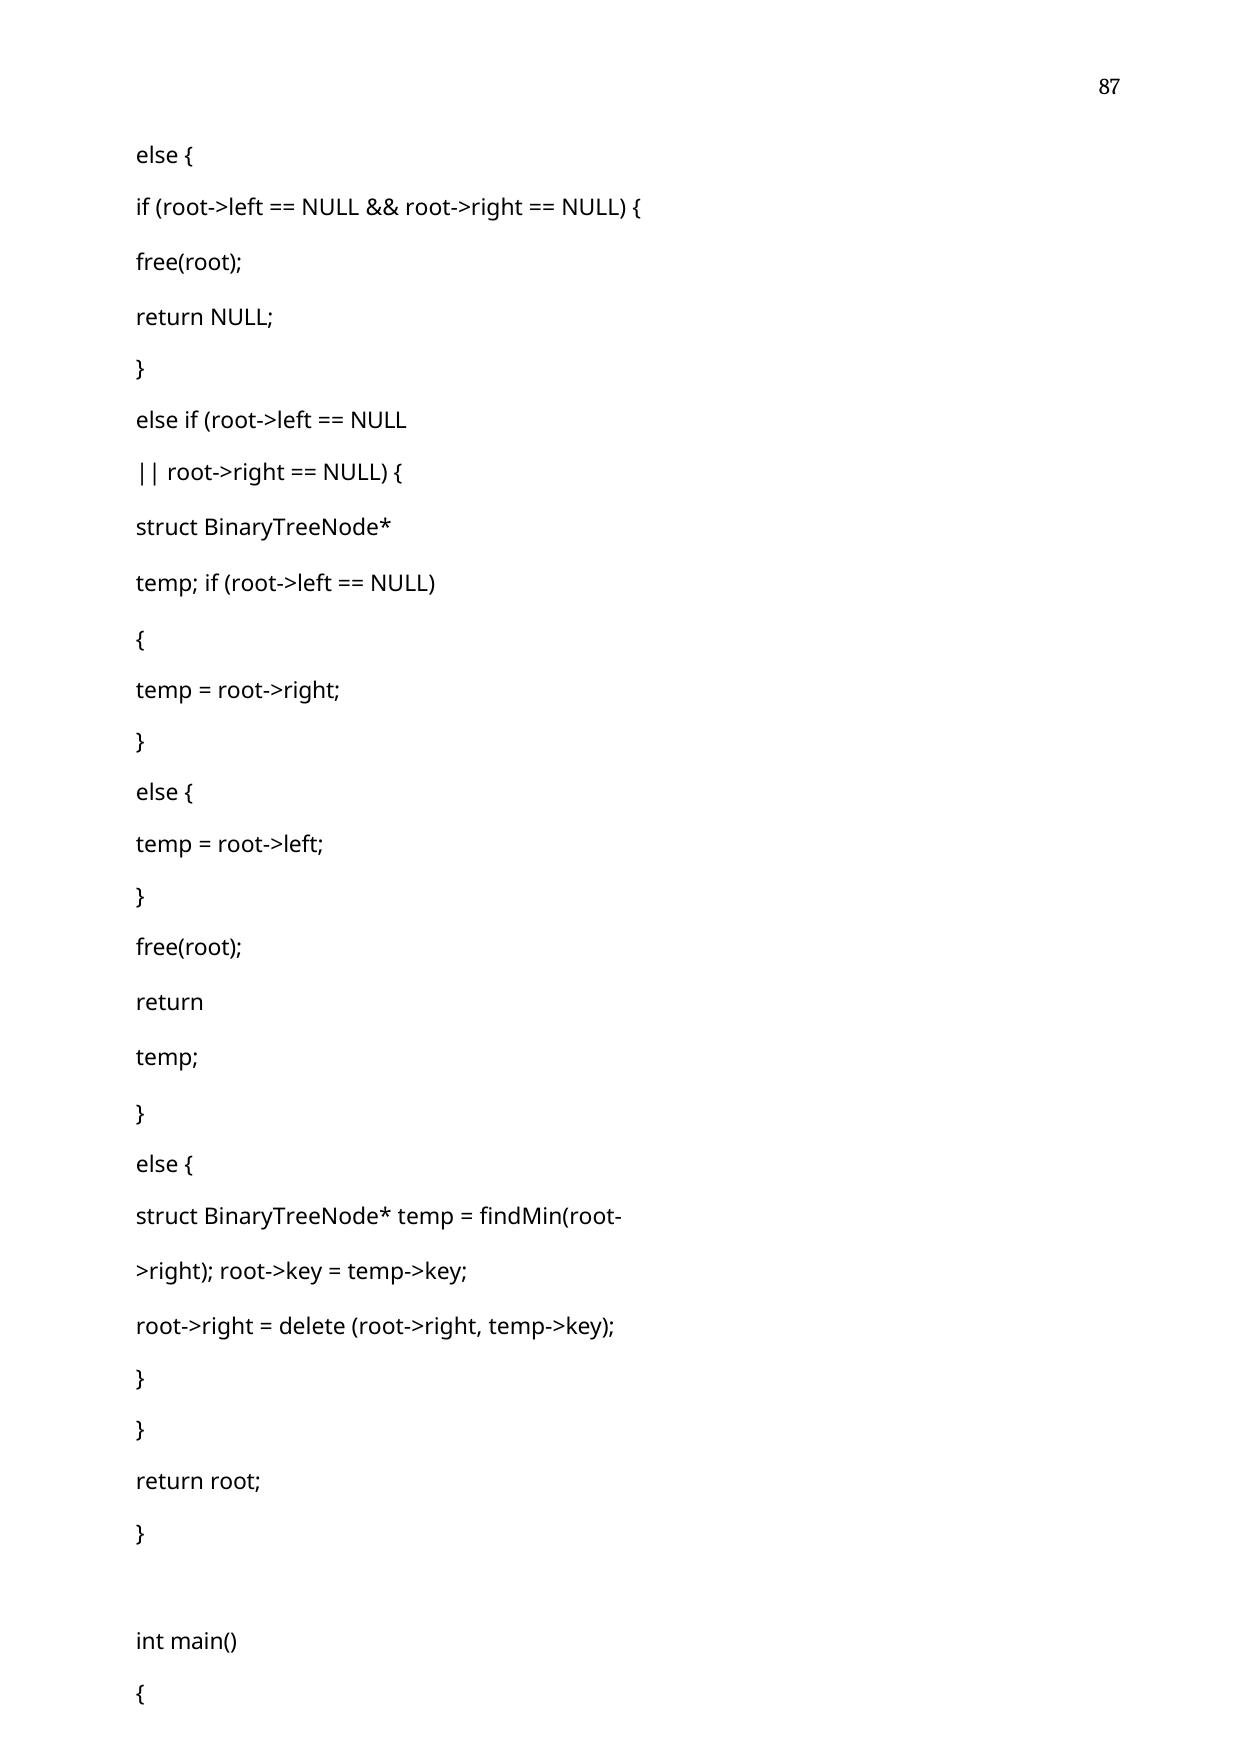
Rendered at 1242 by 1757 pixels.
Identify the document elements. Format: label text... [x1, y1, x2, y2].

text return root; [136, 1465, 1160, 1496]
text } [136, 1362, 1160, 1393]
text } [136, 724, 1160, 756]
text } [136, 880, 1160, 911]
text } [136, 1097, 1160, 1128]
text } [136, 1517, 1160, 1548]
text return NULL; [136, 301, 1160, 332]
text else { [136, 1148, 1160, 1179]
text temp = root->left; [136, 828, 1160, 859]
text struct BinaryTreeNode* temp = findMin(root->right); root->key = temp->key; [136, 1200, 659, 1286]
text else { [136, 139, 1160, 170]
text if (root->left == NULL && root->right == NULL) { free(root); [136, 191, 662, 277]
text else { [136, 776, 1160, 807]
text else if (root->left == NULL [136, 404, 1160, 435]
text } [136, 1413, 1160, 1445]
text temp = root->right; [136, 678, 1160, 704]
text root->right = delete (root->right, temp->key); [136, 1310, 1160, 1341]
text int main() [136, 1625, 1160, 1656]
text || root->right == NULL) { struct BinaryTreeNode* temp; if (root->left == NULL) { [136, 456, 437, 654]
text free(root); return temp; [136, 931, 268, 1073]
text { [136, 1677, 1160, 1708]
text } [136, 352, 1160, 384]
